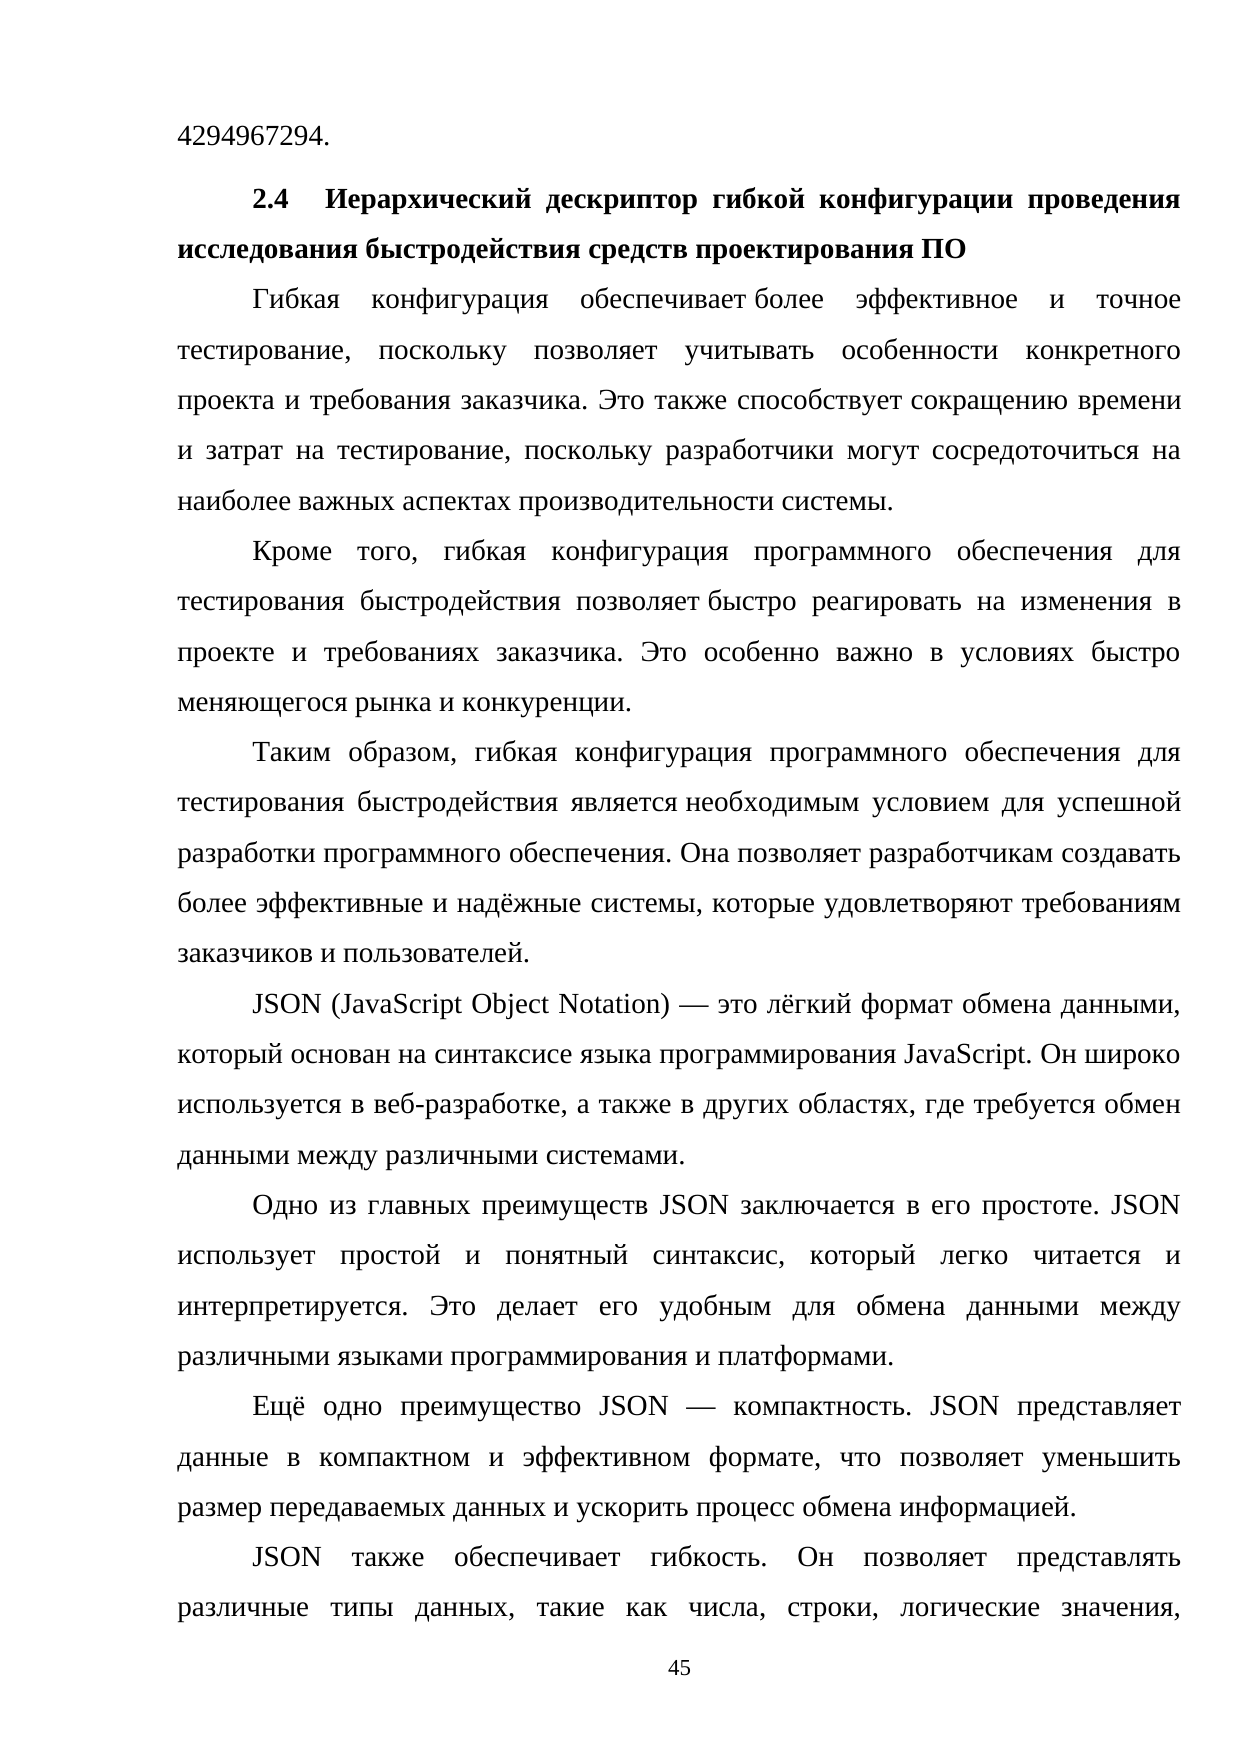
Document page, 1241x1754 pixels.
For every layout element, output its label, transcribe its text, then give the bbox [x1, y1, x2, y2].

text Кроме того, гибкая конфигурация программного обеспечения для тестирования быстродействия позволяет быстро реагировать на изменения в проекте и требованиях заказчика. Это особенно важно в условиях быстро меняющегося рынка и конкуренции. [177, 533, 1182, 717]
text JSON (JavaScript Object Notation) — это лёгкий формат обмена данными, который основан на синтаксисе языка программирования JavaScript. Он широко используется в веб-разработке, а также в других областях, где требуется обмен данными между различными системами. [177, 986, 1182, 1170]
subtitle Иерархический дескриптор гибкой конфигурации проведения исследования быстродействия средств проектирования ПО [177, 181, 1182, 265]
text Гибкая конфигурация обеспечивает более эффективное и точное тестирование, поскольку позволяет учитывать особенности конкретного проекта и требования заказчика. Это также способствует сокращению времени и затрат на тестирование, поскольку разработчики могут сосредоточиться на наиболее важных аспектах производительности системы. [177, 281, 1182, 516]
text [177, 118, 1182, 152]
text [177, 1539, 1182, 1623]
text Одно из главных преимуществ JSON заключается в его простоте. JSON использует простой и понятный синтаксис, который легко читается и интерпретируется. Это делает его удобным для обмена данными между различными языками программирования и платформами. [177, 1187, 1182, 1372]
text Ещё одно преимущество JSON — компактность. JSON представляет данные в компактном и эффективном формате, что позволяет уменьшить размер передаваемых данных и ускорить процесс обмена информацией. [177, 1388, 1182, 1522]
text Таким образом, гибкая конфигурация программного обеспечения для тестирования быстродействия является необходимым условием для успешной разработки программного обеспечения. Она позволяет разработчикам создавать более эффективные и надёжные системы, которые удовлетворяют требованиям заказчиков и пользователей. [177, 734, 1182, 969]
